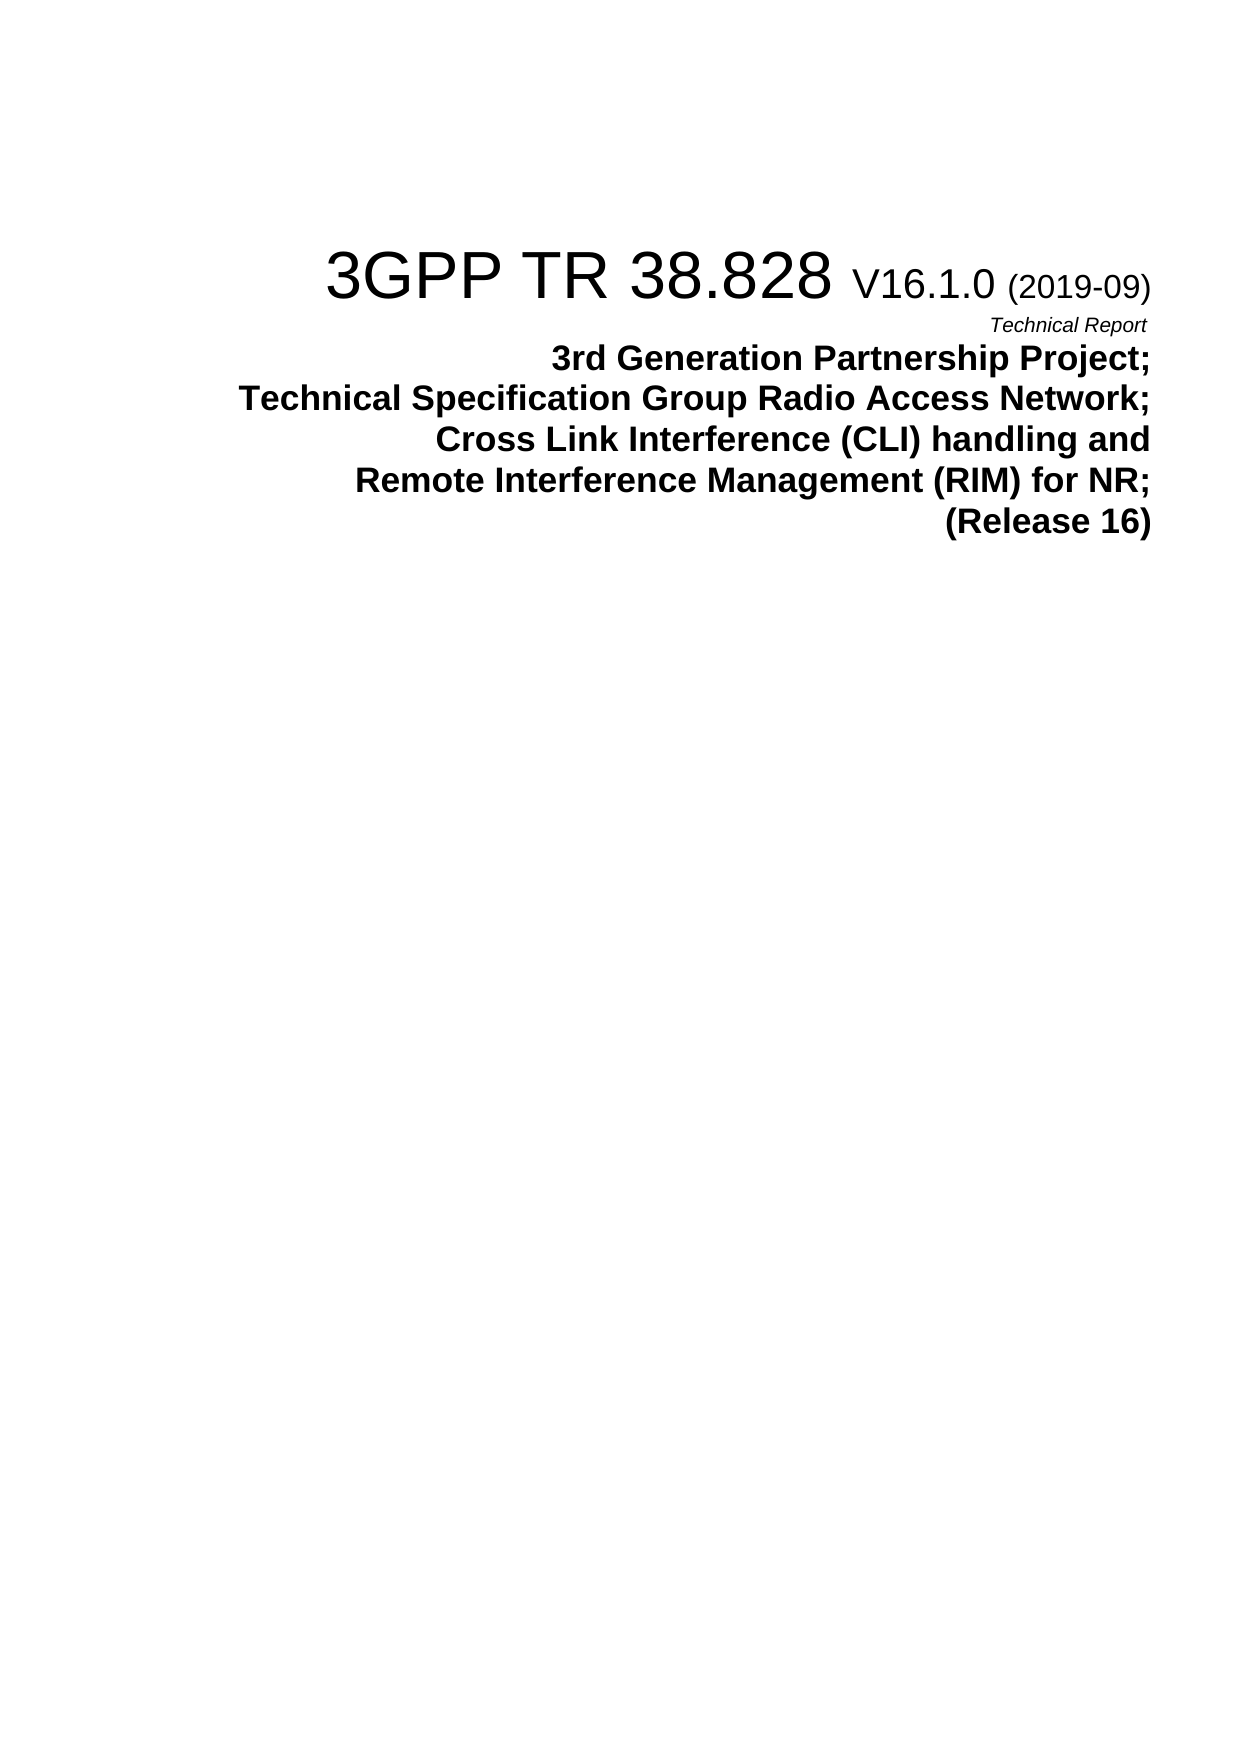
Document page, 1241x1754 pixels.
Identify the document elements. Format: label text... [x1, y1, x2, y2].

text Cross Link Interference (CLI) handling and [89, 418, 1152, 459]
text Technical Report [89, 313, 1149, 337]
text Remote Interference Management (RIM) for NR; [89, 459, 1152, 500]
text 3rd Generation Partnership Project; [89, 337, 1152, 378]
text (Release 16) [89, 500, 1152, 541]
text 3GPP TR 38.828 V16.1.0 (2019-09) [89, 236, 1152, 313]
text Technical Specification Group Radio Access Network; [89, 378, 1152, 418]
